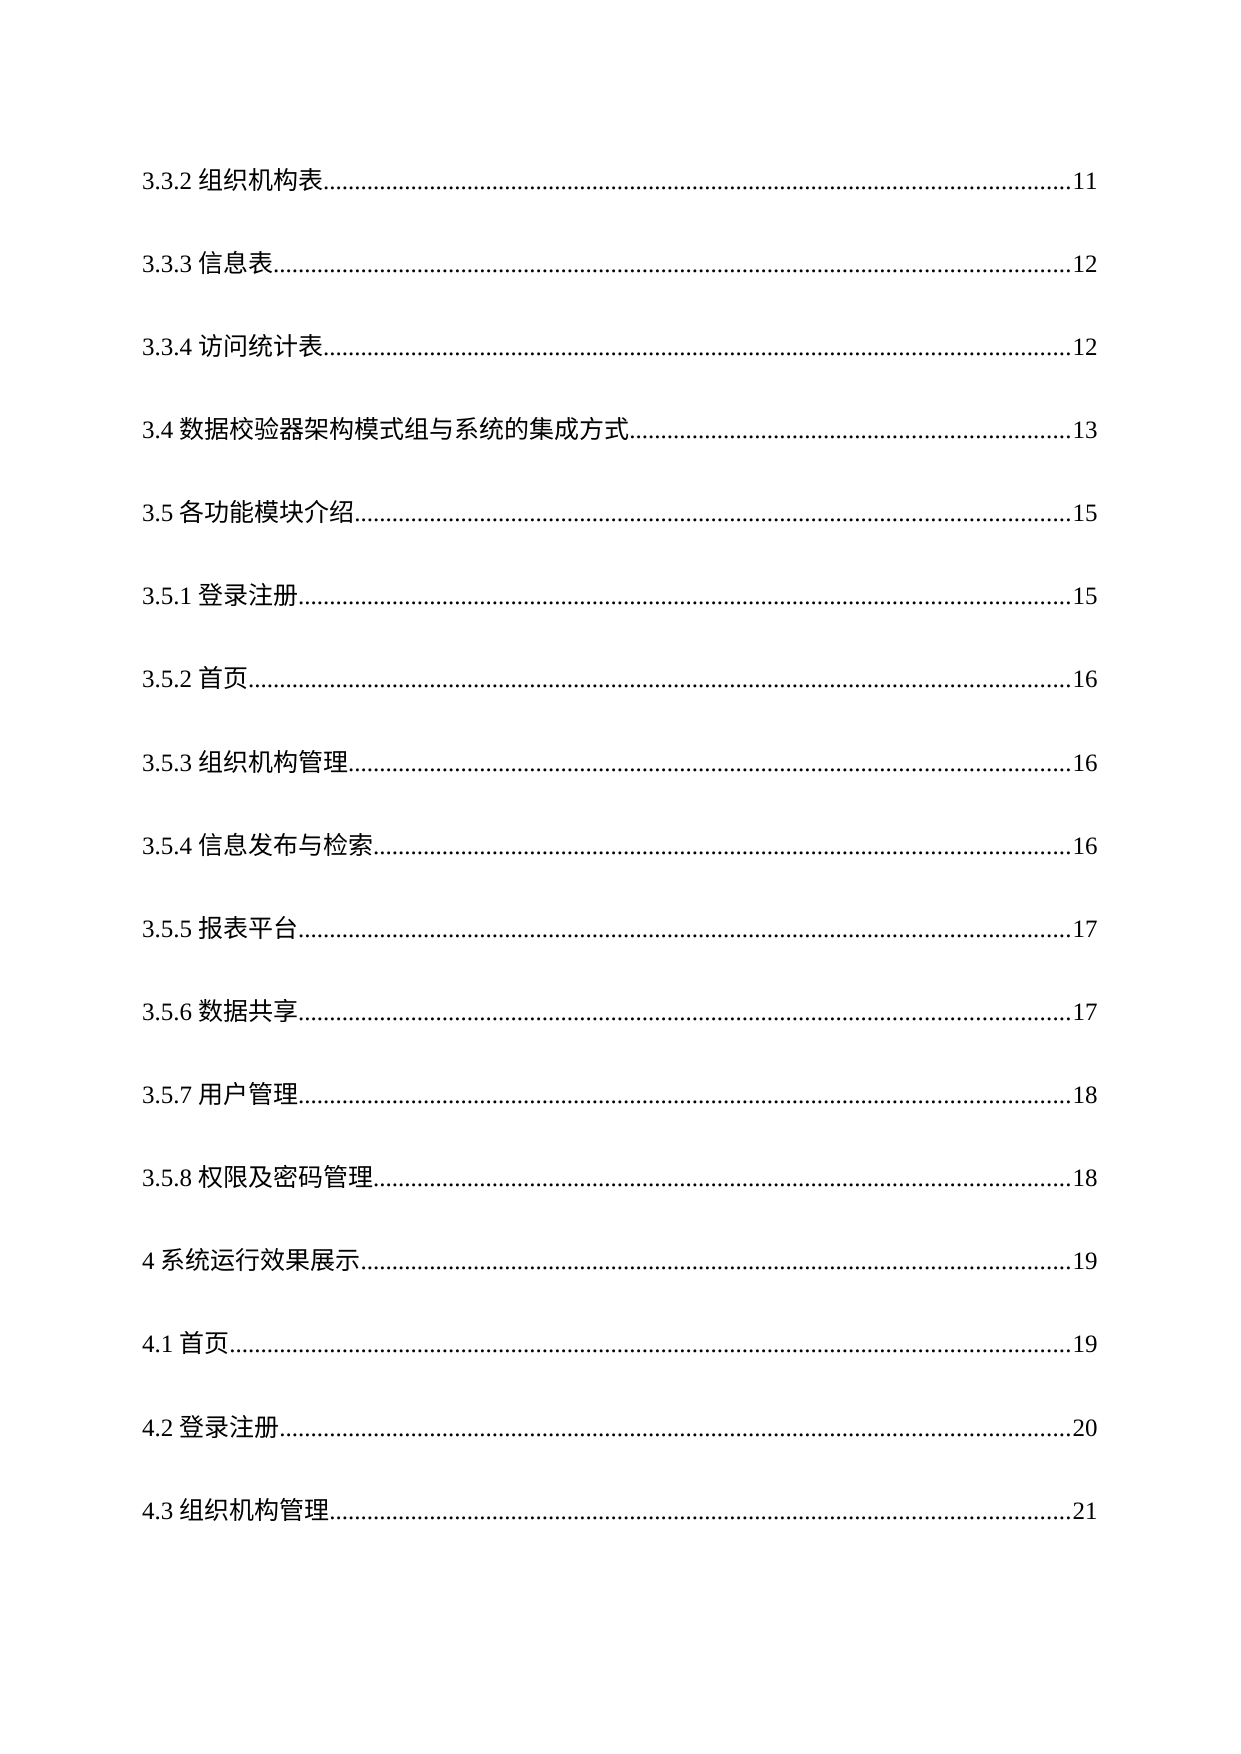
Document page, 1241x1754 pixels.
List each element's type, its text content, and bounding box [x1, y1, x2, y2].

text 3.5 各功能模块介绍 15 [142, 478, 1098, 543]
text 3.3.3 信息表 12 [142, 229, 1098, 294]
text 3.5.3 组织机构管理 16 [142, 728, 1098, 793]
text 3.3.2 组织机构表 11 [142, 146, 1098, 211]
text 3.5.1 登录注册 15 [142, 561, 1098, 626]
text 4 系统运行效果展示 19 [142, 1226, 1098, 1291]
text 3.5.6 数据共享 17 [142, 977, 1098, 1042]
text 3.5.5 报表平台 17 [142, 894, 1098, 959]
text 4.2 登录注册 20 [142, 1393, 1098, 1458]
text 4.3 组织机构管理 21 [142, 1476, 1098, 1541]
text 3.3.4 访问统计表 12 [142, 312, 1098, 377]
text 3.4 数据校验器架构模式组与系统的集成方式 13 [142, 395, 1098, 460]
text 3.5.7 用户管理 18 [142, 1060, 1098, 1125]
text 3.5.8 权限及密码管理 18 [142, 1143, 1098, 1208]
text 4.1 首页 19 [142, 1309, 1098, 1374]
text 3.5.4 信息发布与检索 16 [142, 811, 1098, 876]
text 3.5.2 首页 16 [142, 644, 1098, 709]
